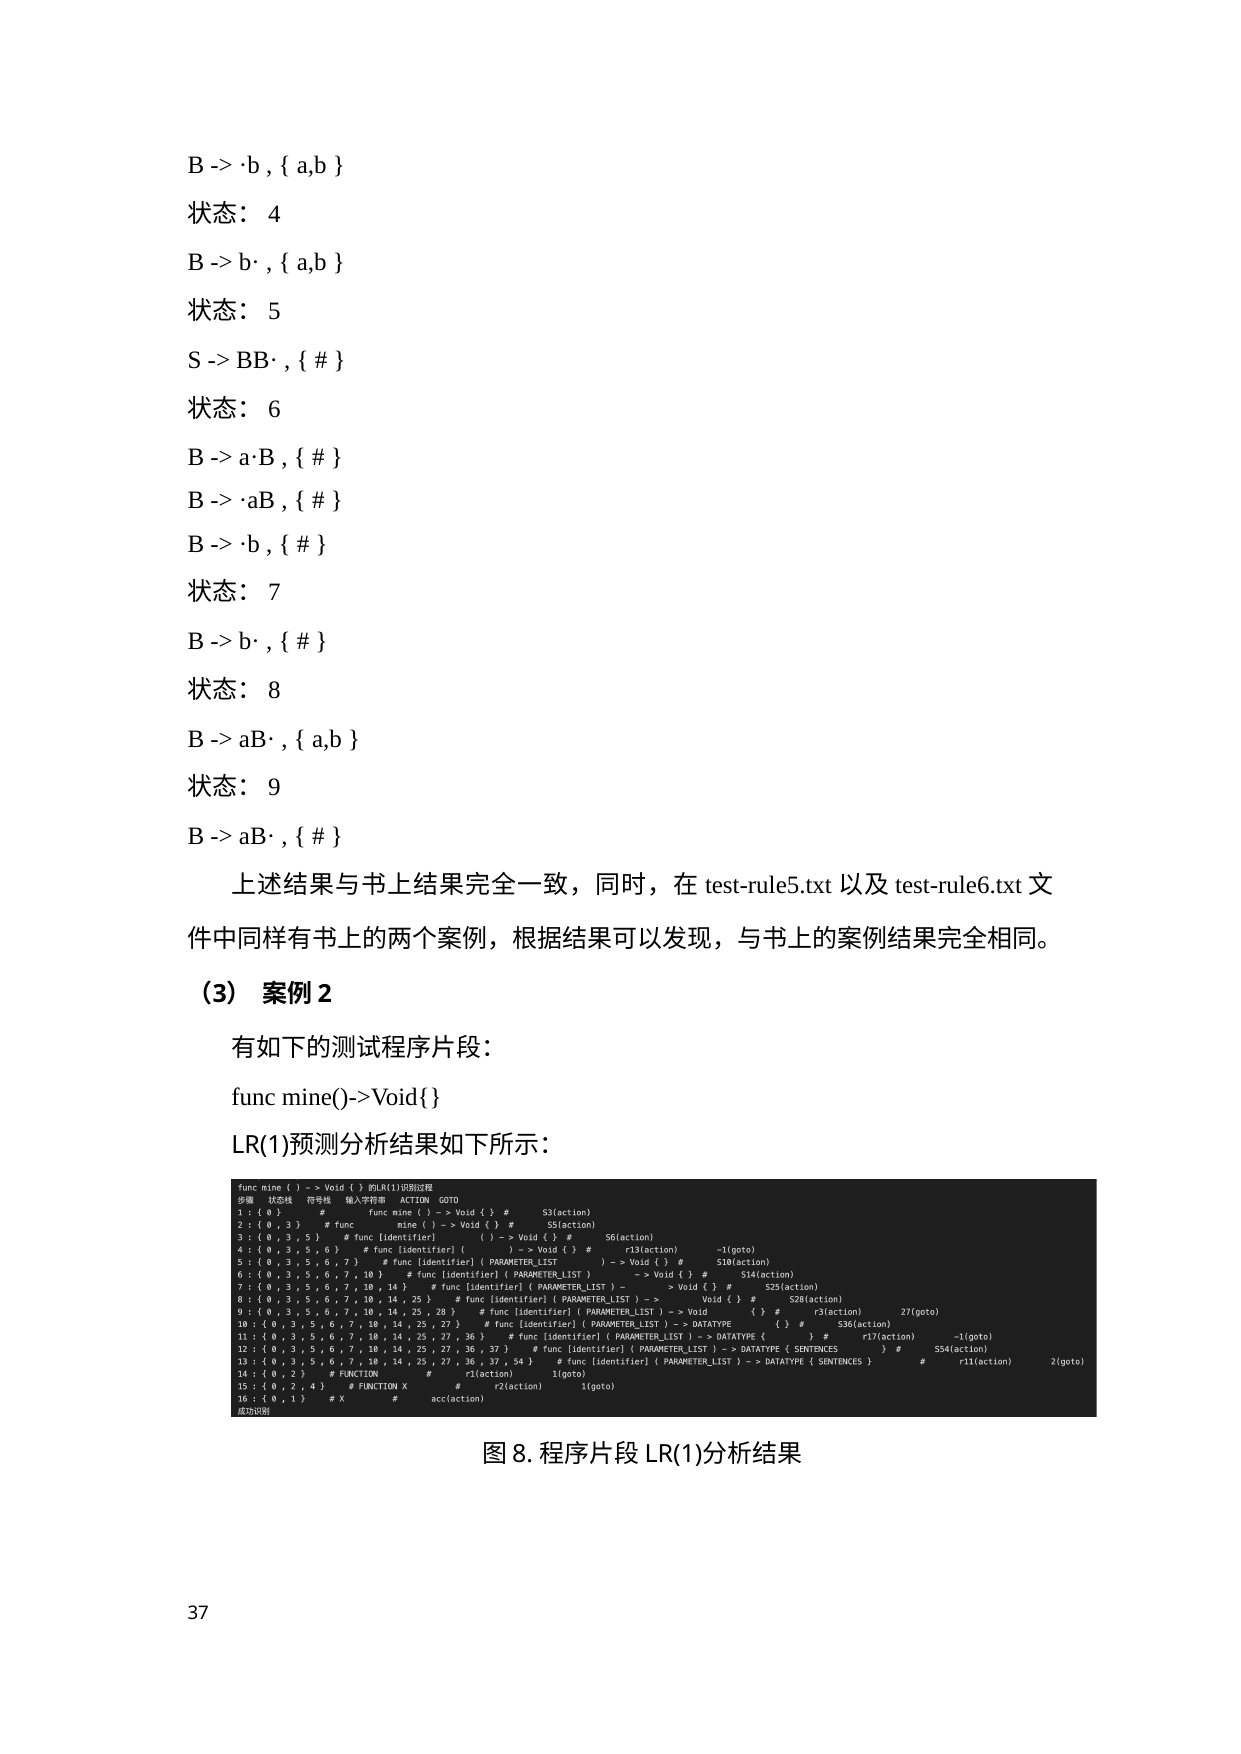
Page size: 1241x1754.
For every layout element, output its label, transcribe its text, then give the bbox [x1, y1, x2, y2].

text 状态： 4 [187, 193, 1053, 229]
text 状态： 8 [187, 669, 1053, 706]
text B -> ·b , { # } [187, 529, 1053, 557]
text 状态： 9 [187, 767, 1053, 803]
text S -> BB· , { # } [187, 345, 1053, 374]
text B -> ·b , { a,b } [187, 150, 1053, 179]
text 状态： 7 [187, 572, 1053, 608]
text B -> a·B , { # } [187, 442, 1053, 471]
text B -> aB· , { # } [187, 821, 1053, 850]
text B -> ·aB , { # } [187, 486, 1053, 514]
text LR(1)预测分析结果如下所示： [231, 1125, 1053, 1161]
text 上述结果与书上结果完全一致，同时，在test-rule5.txt以及test-rule6.txt文件中同样有书上的两个案例，根据结果可以发现，与书上的案例结果完全相同。 [187, 864, 1053, 955]
text B -> b· , { # } [187, 626, 1053, 655]
text 有如下的测试程序片段： [231, 1027, 1053, 1064]
text 图8. 程序片段LR(1)分析结果 [231, 1433, 1053, 1469]
text B -> b· , { a,b } [187, 247, 1053, 276]
picture [231, 1179, 1097, 1417]
text func mine()->Void{} [231, 1082, 1053, 1111]
text B -> aB· , { a,b } [187, 724, 1053, 752]
text 状态： 6 [187, 388, 1053, 424]
text 状态： 5 [187, 291, 1053, 327]
list 案例2 [187, 973, 1053, 1009]
